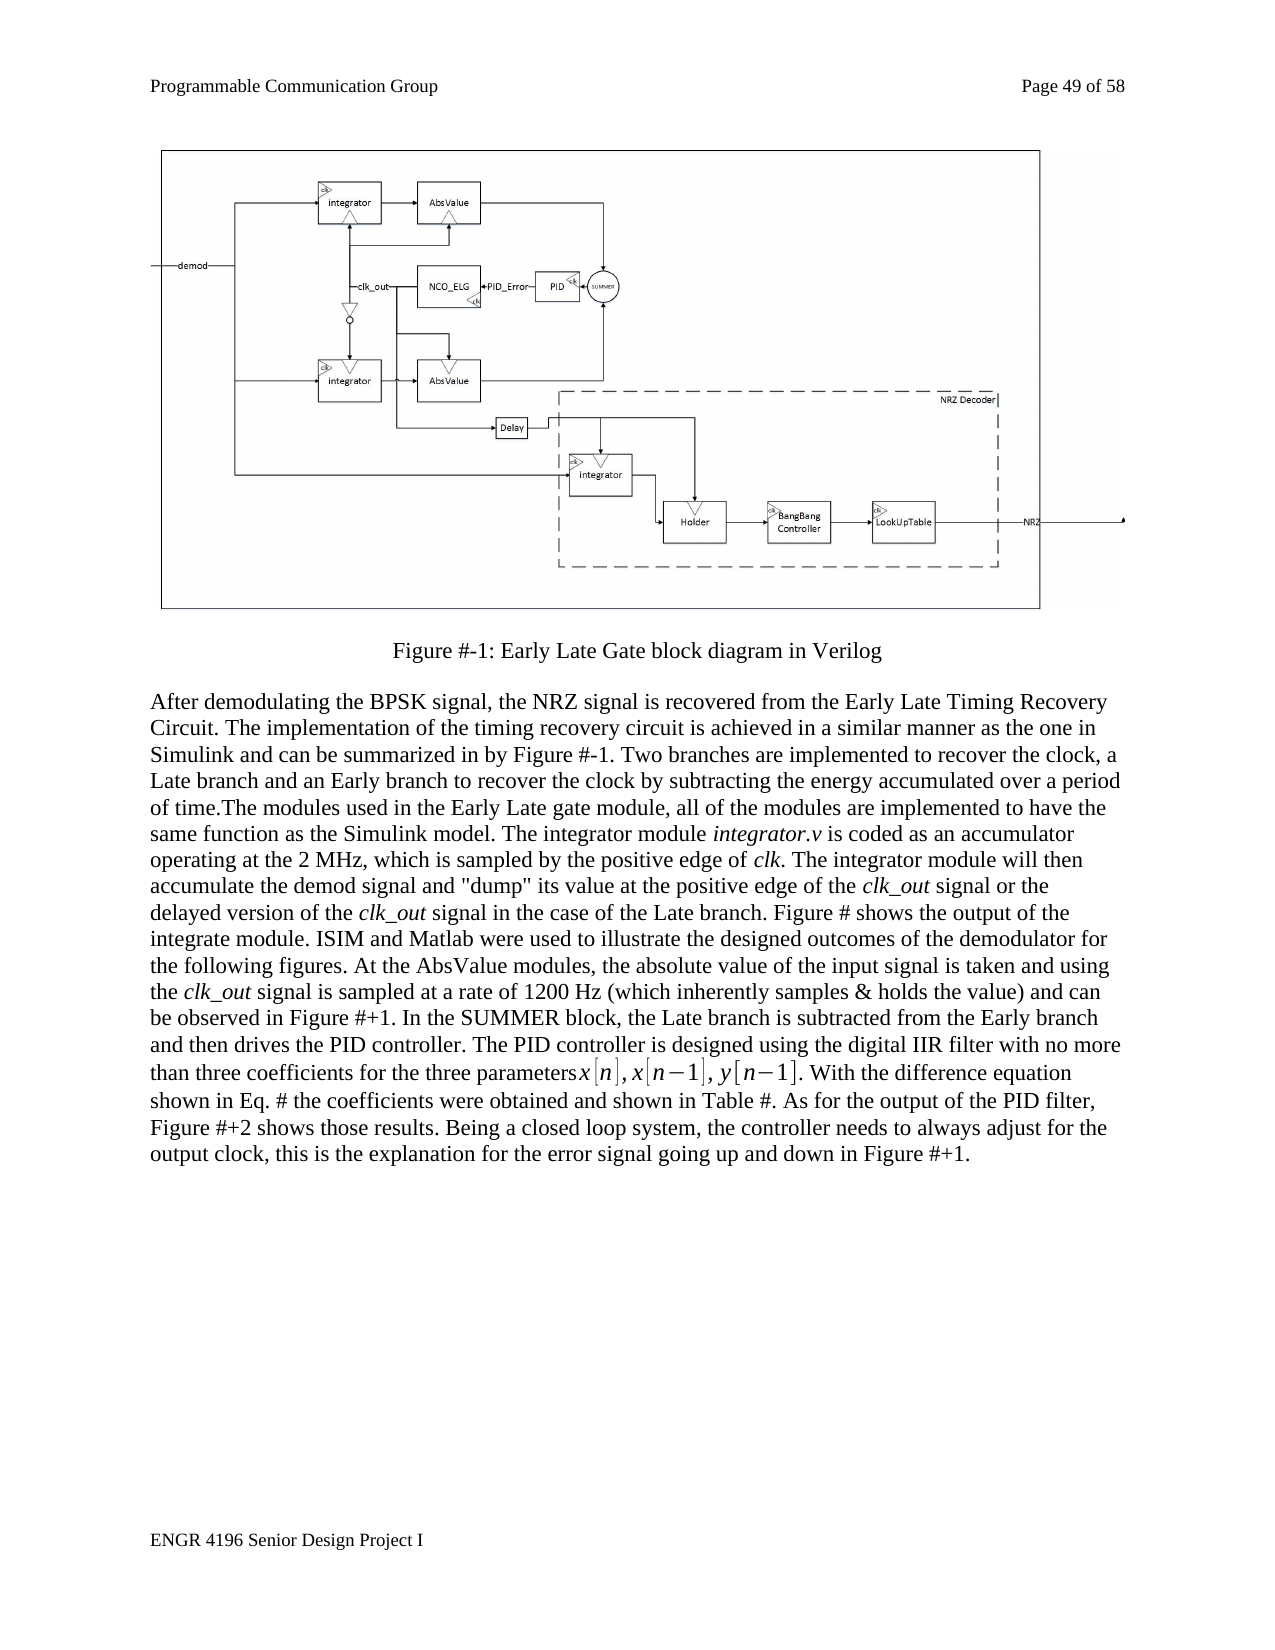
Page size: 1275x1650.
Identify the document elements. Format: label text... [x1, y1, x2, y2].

text Figure #-1: Early Late Gate block diagram in Verilog [150, 637, 1125, 663]
text After demodulating the BPSK signal, the NRZ signal is recovered from the Early Late Timing Recovery Circuit. The implementation of the timing recovery circuit is achieved in a similar manner as the one in Simulink and can be summarized in by Figure #-1. Two branches are implemented to recover the clock, a Late branch and an Early branch to recover the clock by subtracting the energy accumulated over a period of time.The modules used in the Early Late gate module, all of the modules are implemented to have the same function as the Simulink model. The integrator module integrator.v is coded as an accumulator operating at the 2 MHz, which is sampled by the positive edge of clk. The integrator module will then accumulate the demod signal and "dump" its value at the positive edge of the clk_out signal or the delayed version of the clk_out signal in the case of the Late branch. Figure # shows the output of the integrate module. ISIM and Matlab were used to illustrate the designed outcomes of the demodulator for the following figures. At the AbsValue modules, the absolute value of the input signal is taken and using the clk_out signal is sampled at a rate of 1200 Hz (which inherently samples & holds the value) and can be observed in Figure #+1. In the SUMMER block, the Late branch is subtracted from the Early branch and then drives the PID controller. The PID controller is designed using the digital IIR filter with no more than three coefficients for the three parameters. With the difference equation shown in Eq. # the coefficients were obtained and shown in Table #. As for the output of the PID filter, Figure #+2 shows those results. Being a closed loop system, the controller needs to always adjust for the output clock, this is the explanation for the error signal going up and down in Figure #+1. [150, 688, 1125, 1167]
picture [150, 150, 1125, 612]
